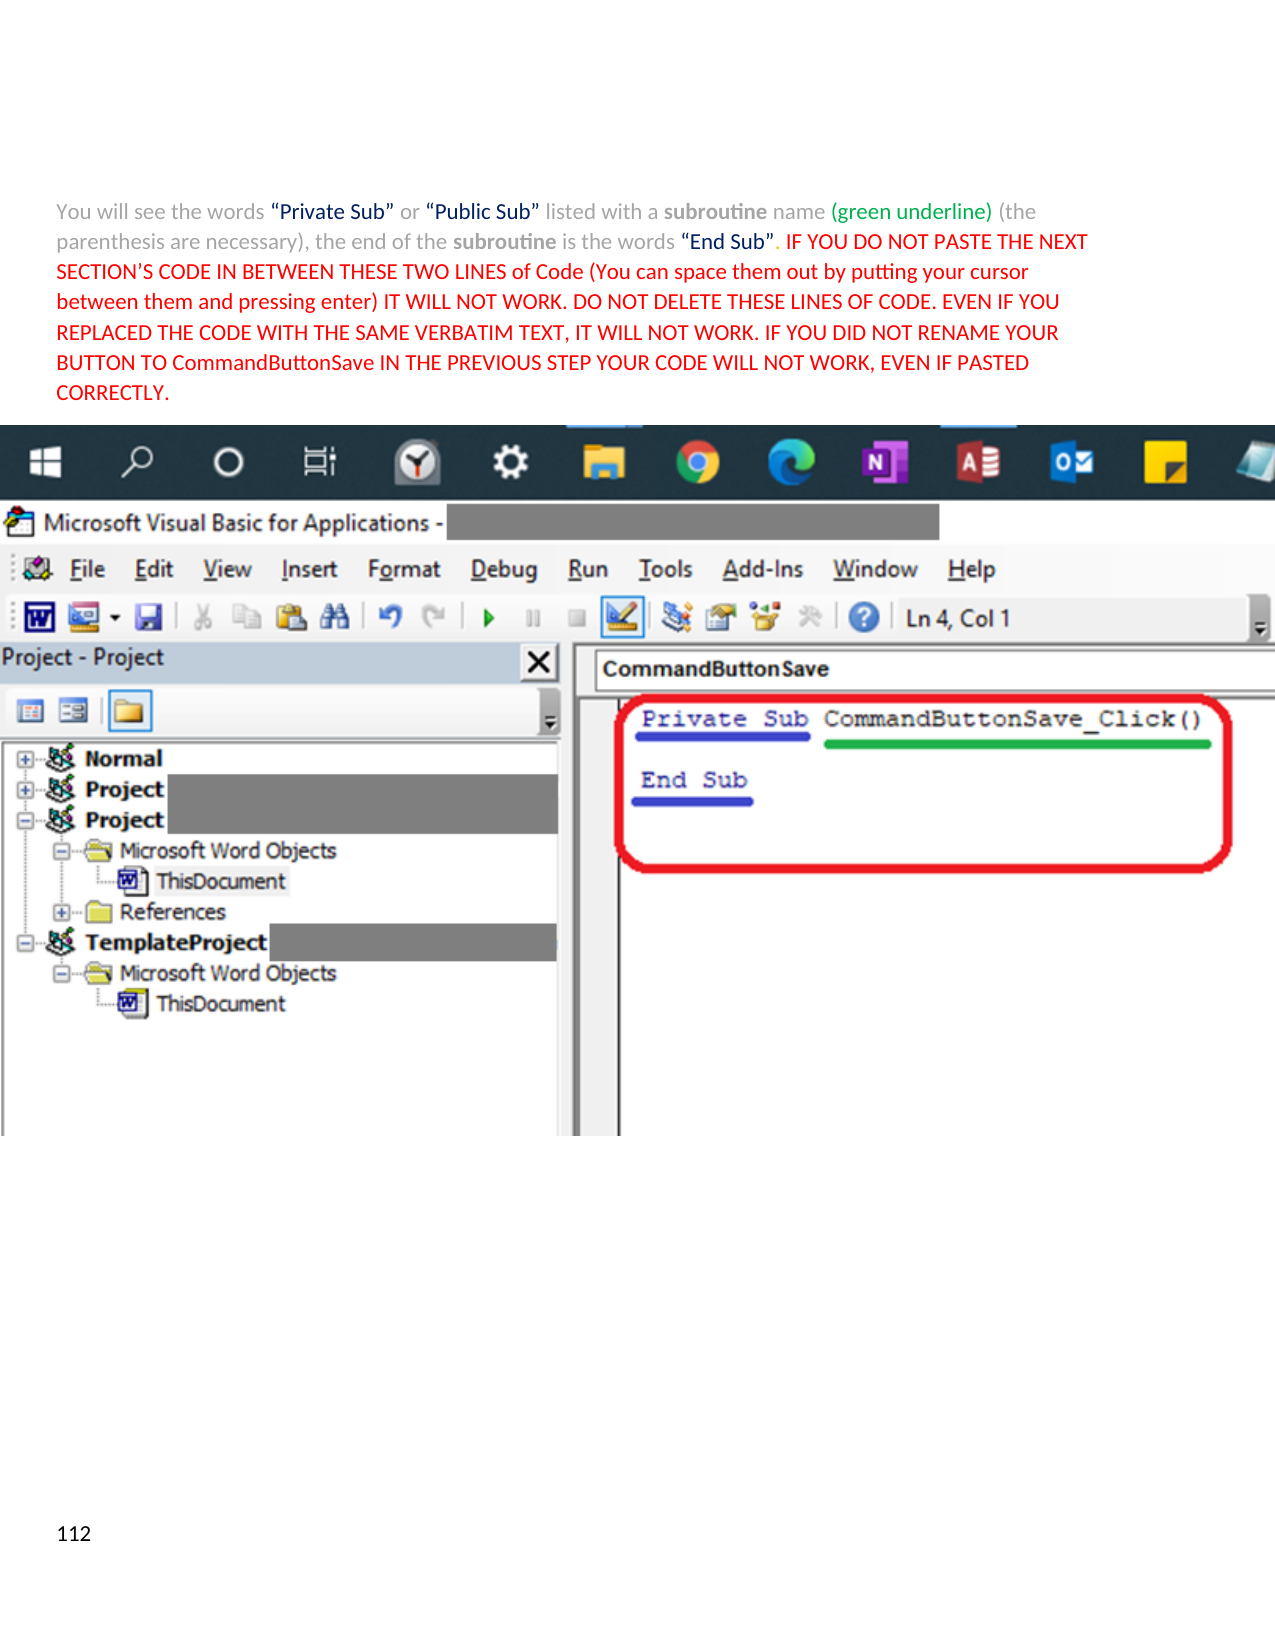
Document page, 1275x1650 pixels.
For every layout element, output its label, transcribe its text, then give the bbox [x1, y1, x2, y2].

text You will see the words “Private Sub” or “Public Sub” listed with a subroutine name (green underline) (the parenthesis are necessary), the end of the subroutine is the words “End Sub”. IF YOU DO NOT PASTE THE NEXT SECTION’S CODE IN BETWEEN THESE TWO LINES of Code (You can space them out by putting your cursor between them and pressing enter) IT WILL NOT WORK. DO NOT DELETE THESE LINES OF CODE. EVEN IF YOU REPLACED THE CODE WITH THE SAME VERBATIM TEXT, IT WILL NOT WORK. IF YOU DID NOT RENAME YOUR BUTTON TO CommandButtonSave IN THE PREVIOUS STEP YOUR CODE WILL NOT WORK, EVEN IF PASTED CORRECTLY. [56, 197, 1106, 406]
picture [0, 425, 1275, 1136]
